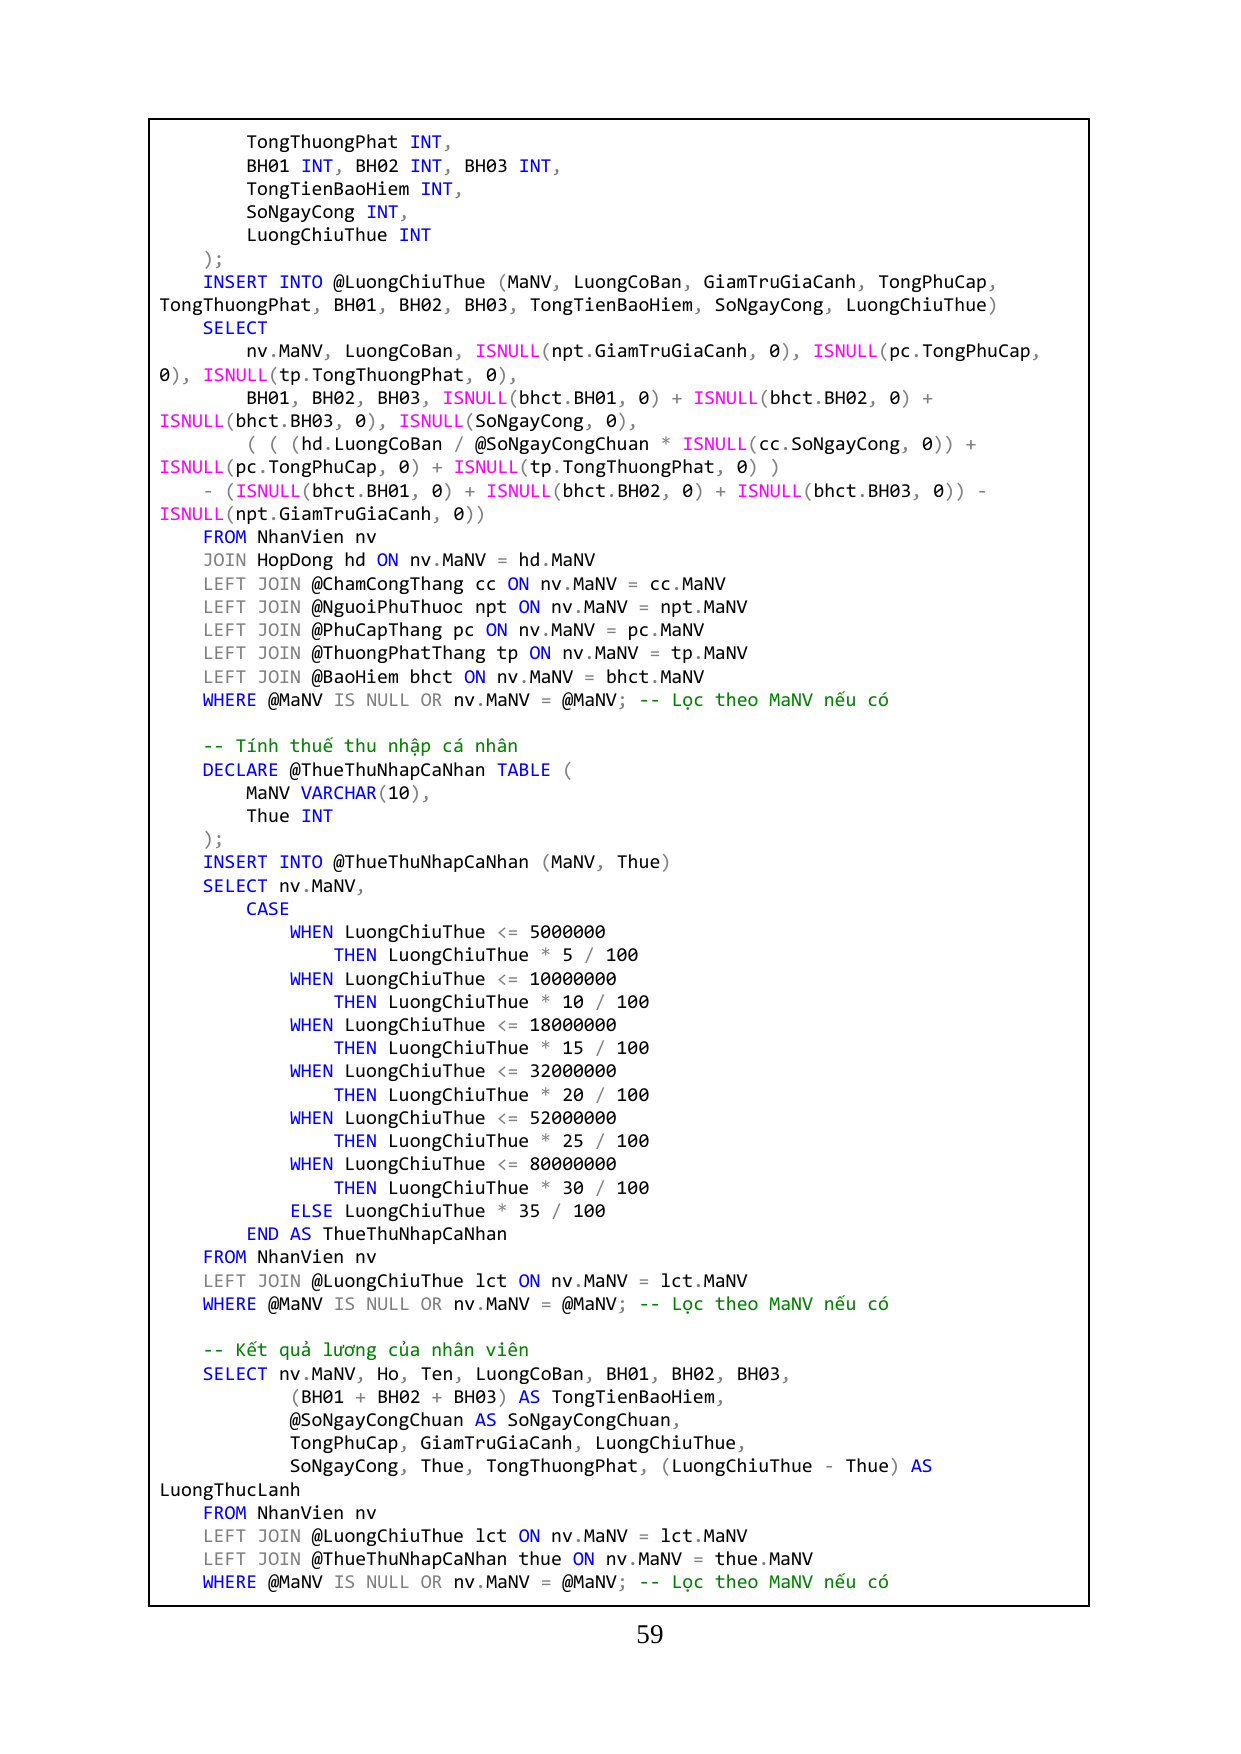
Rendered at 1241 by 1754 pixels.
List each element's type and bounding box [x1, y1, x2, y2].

table_header [150, 120, 1088, 1604]
